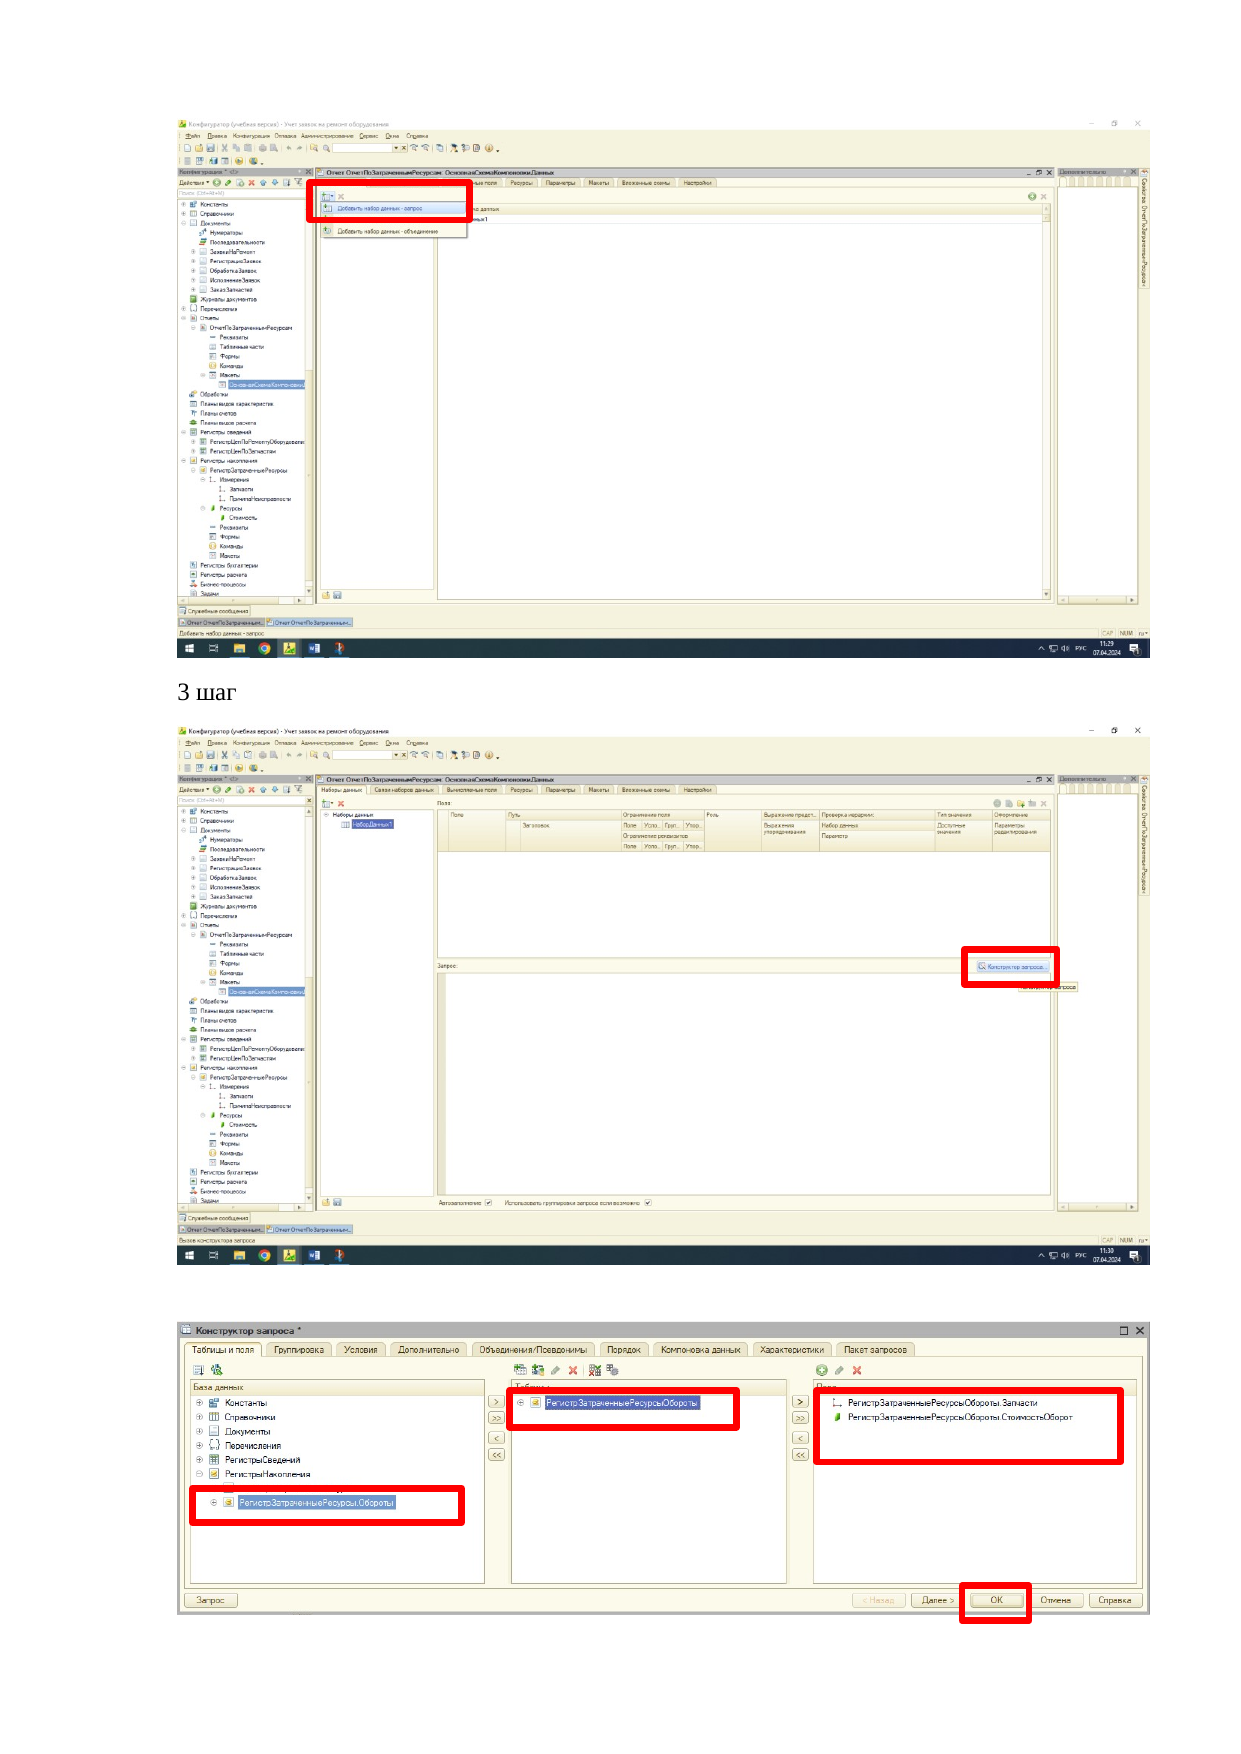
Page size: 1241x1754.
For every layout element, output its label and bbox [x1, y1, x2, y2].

picture [965, 1589, 1026, 1615]
picture [177, 1321, 1150, 1615]
picture [177, 118, 1150, 658]
picture [177, 725, 1150, 1265]
